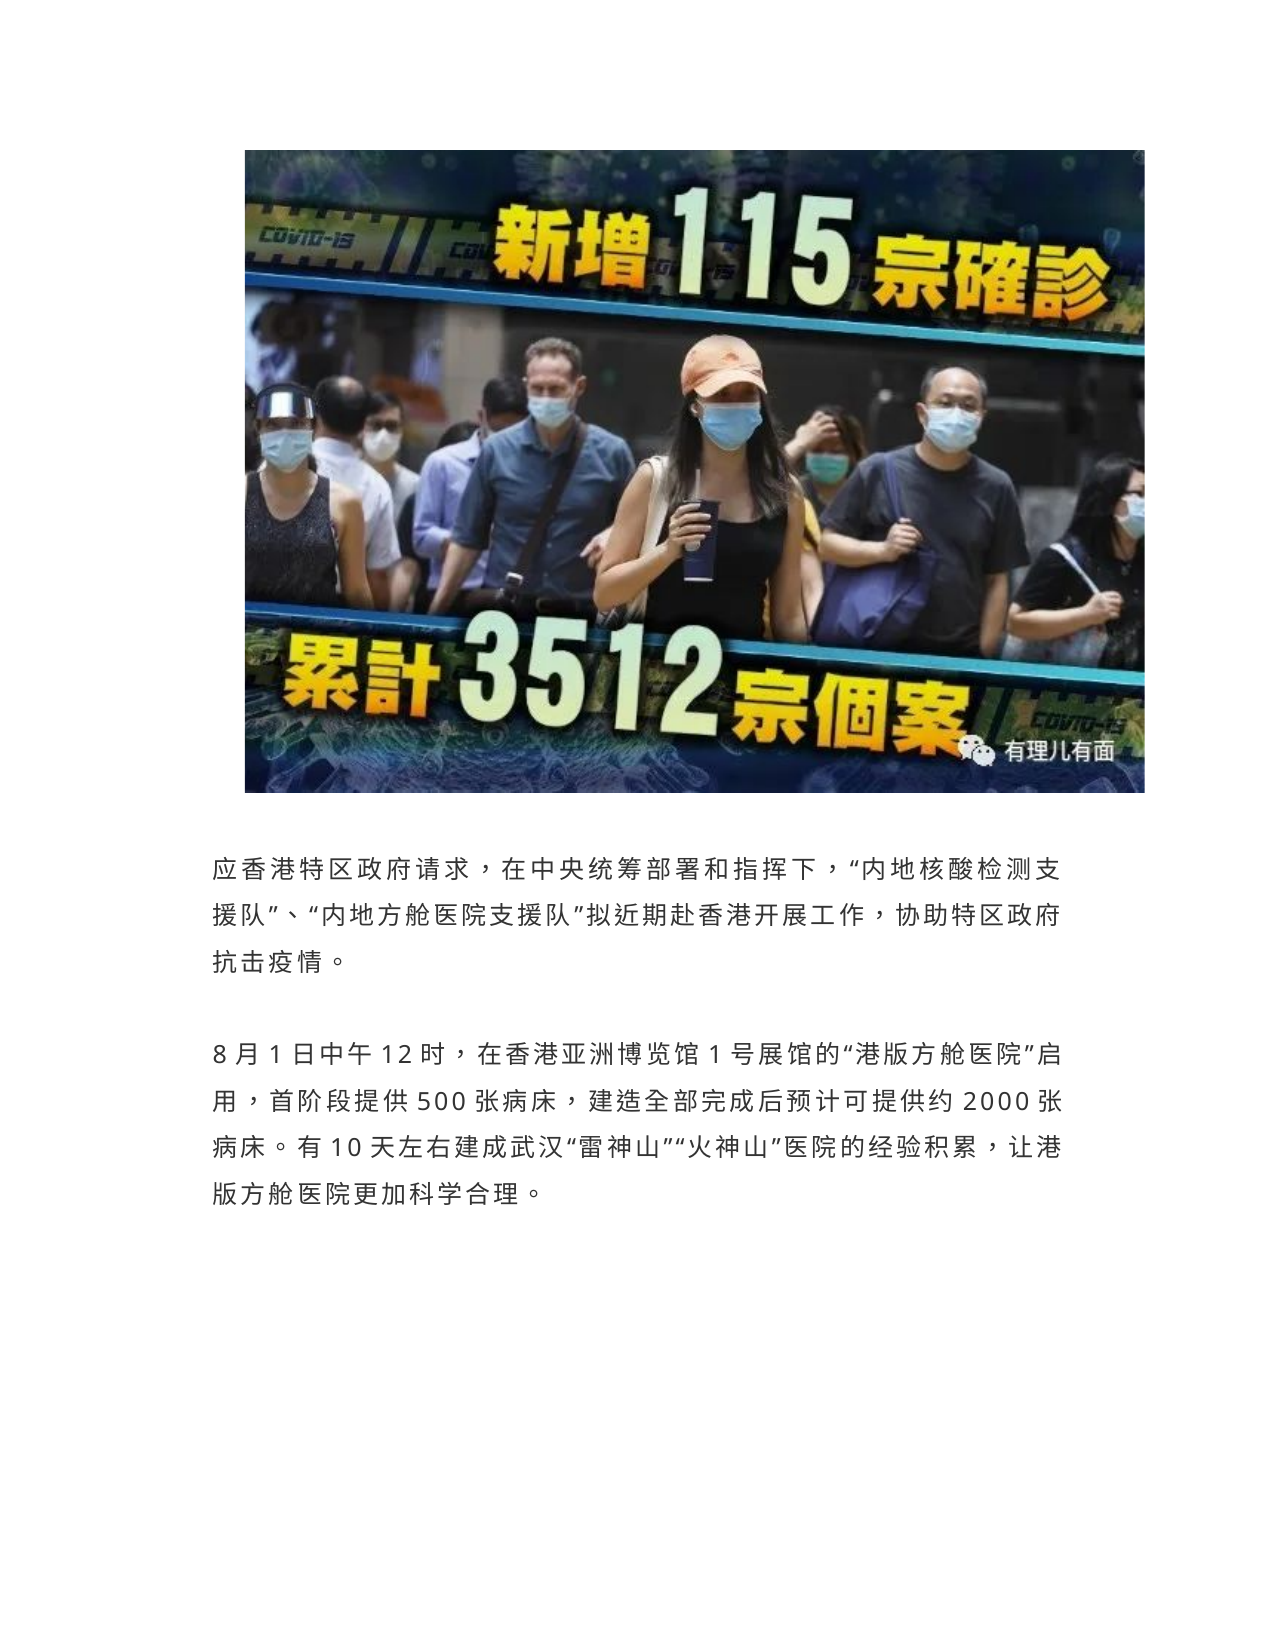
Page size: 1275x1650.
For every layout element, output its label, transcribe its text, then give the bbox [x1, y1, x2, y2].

picture [244, 150, 1145, 793]
text 8月1日中午12时，在香港亚洲博览馆1号展馆的“港版方舱医院”启用，首阶段提供500张病床，建造全部完成后预计可提供约2000张病床。有10天左右建成武汉“雷神山”“火神山”医院的经验积累，让港版方舱医院更加科学合理。 [212, 1025, 1062, 1211]
text 应香港特区政府请求，在中央统筹部署和指挥下，“内地核酸检测支援队”、“内地方舱医院支援队”拟近期赴香港开展工作，协助特区政府抗击疫情。 [212, 839, 1062, 978]
